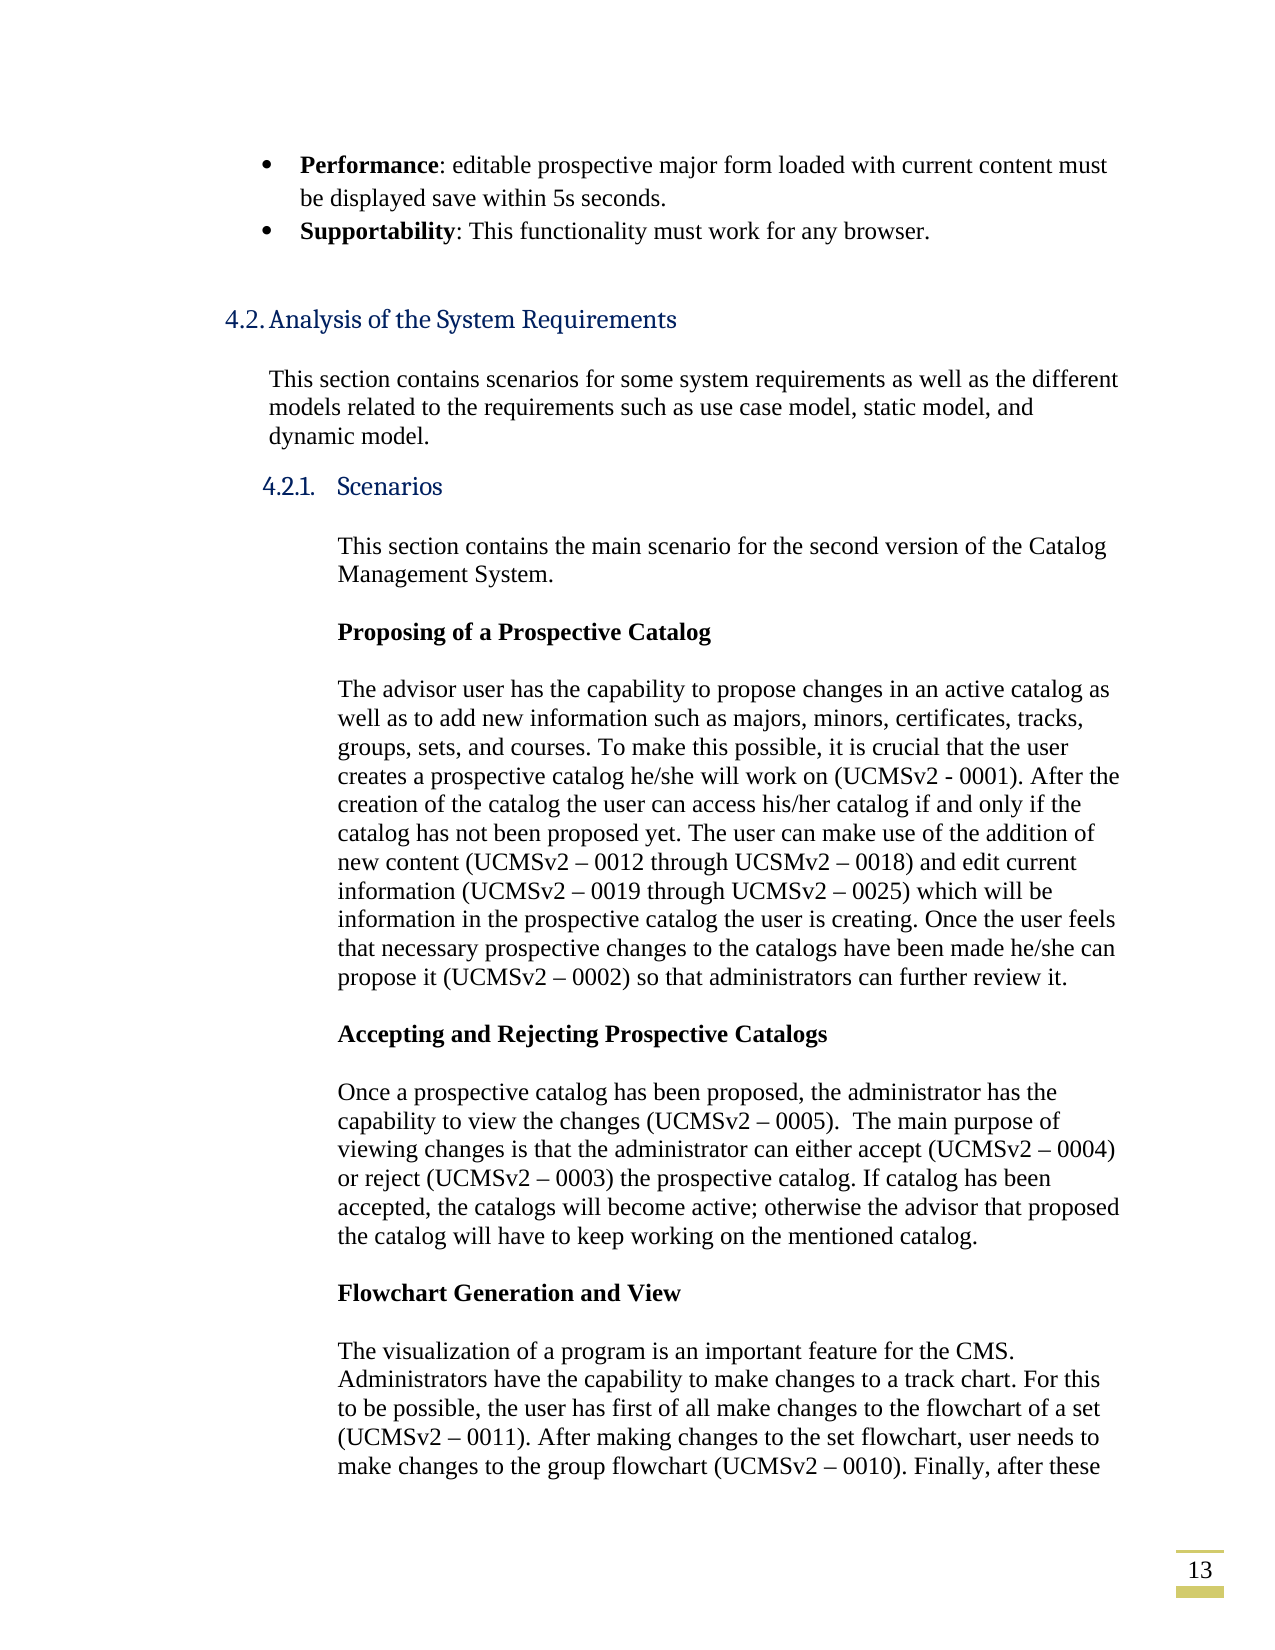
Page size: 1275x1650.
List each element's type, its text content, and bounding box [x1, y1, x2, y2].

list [262, 216, 1125, 245]
text Once a prospective catalog has been proposed, the administrator has the capability to view the changes (UCMSv2 – 0005). The main purpose of viewing changes is that the administrator can either accept (UCMSv2 – 0004) or reject (UCMSv2 – 0003) the prospective catalog. If catalog has been accepted, the catalogs will become active; otherwise the advisor that proposed the catalog will have to keep working on the mentioned catalog. [337, 1077, 1125, 1249]
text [337, 1336, 1125, 1479]
text Accepting and Rejecting Prospective Catalogs [337, 1019, 1125, 1048]
list Performance: editable prospective major form loaded with current content must be displayed save within 5s seconds. [262, 150, 1125, 212]
text Flowchart Generation and View [337, 1278, 1125, 1307]
subtitle Scenarios [262, 471, 1125, 502]
text The advisor user has the capability to propose changes in an active catalog as well as to add new information such as majors, minors, certificates, tracks, groups, sets, and courses. To make this possible, it is crucial that the user creates a prospective catalog he/she will work on (UCMSv2 - 0001). After the creation of the catalog the user can access his/her catalog if and only if the catalog has not been proposed yet. The user can make use of the addition of new content (UCMSv2 – 0012 through UCSMv2 – 0018) and edit current information (UCMSv2 – 0019 through UCMSv2 – 0025) which will be information in the prospective catalog the user is creating. Once the user feels that necessary prospective changes to the catalogs have been made he/she can propose it (UCMSv2 – 0002) so that administrators can further review it. [337, 674, 1125, 991]
text Proposing of a Prospective Catalog [337, 617, 1125, 646]
text This section contains the main scenario for the second version of the Catalog Management System. [337, 531, 1125, 588]
text This section contains scenarios for some system requirements as well as the different models related to the requirements such as use case model, static model, and dynamic model. [269, 364, 1125, 450]
subtitle Analysis of the System Requirements [225, 303, 1125, 335]
